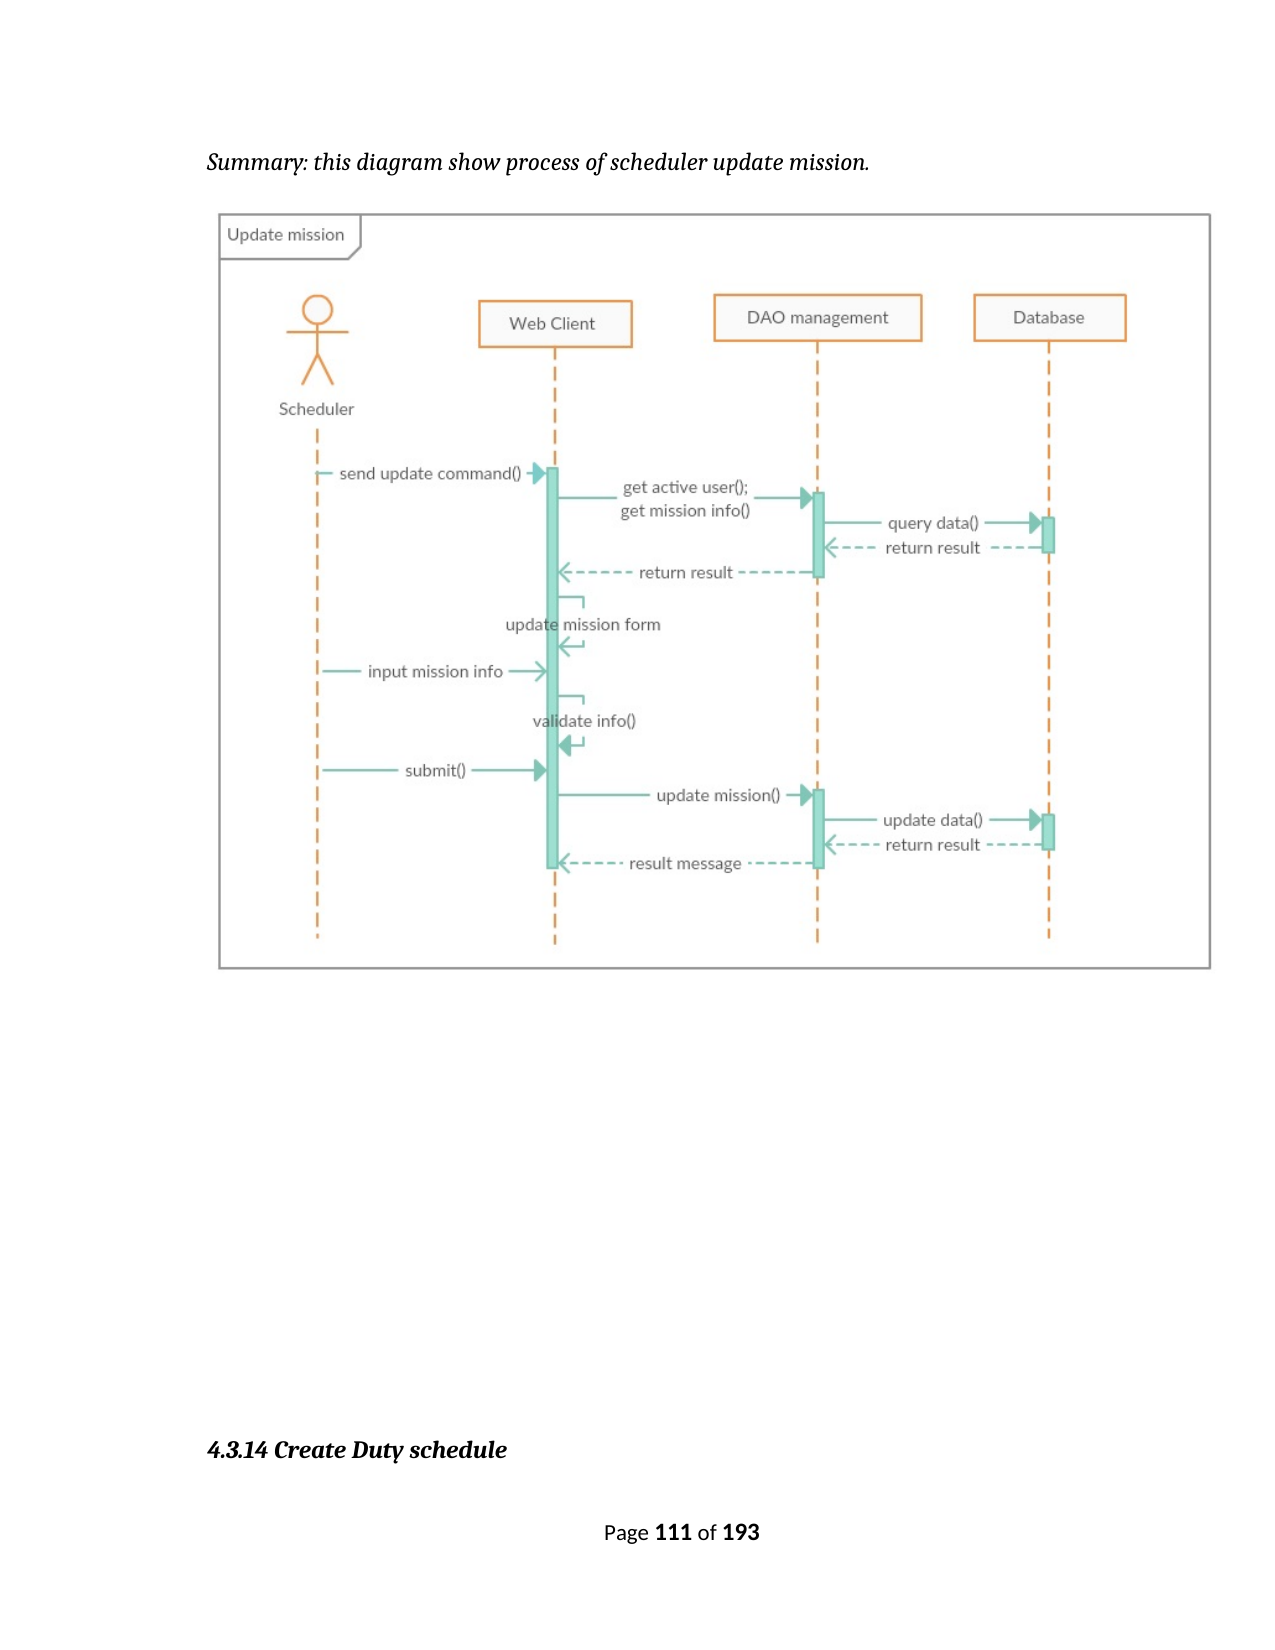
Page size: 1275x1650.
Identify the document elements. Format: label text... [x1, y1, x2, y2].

text Summary: this diagram show process of scheduler update mission. [207, 148, 1157, 176]
picture [206, 201, 1219, 980]
text 4.3.14 Create Duty schedule [207, 1436, 1157, 1464]
